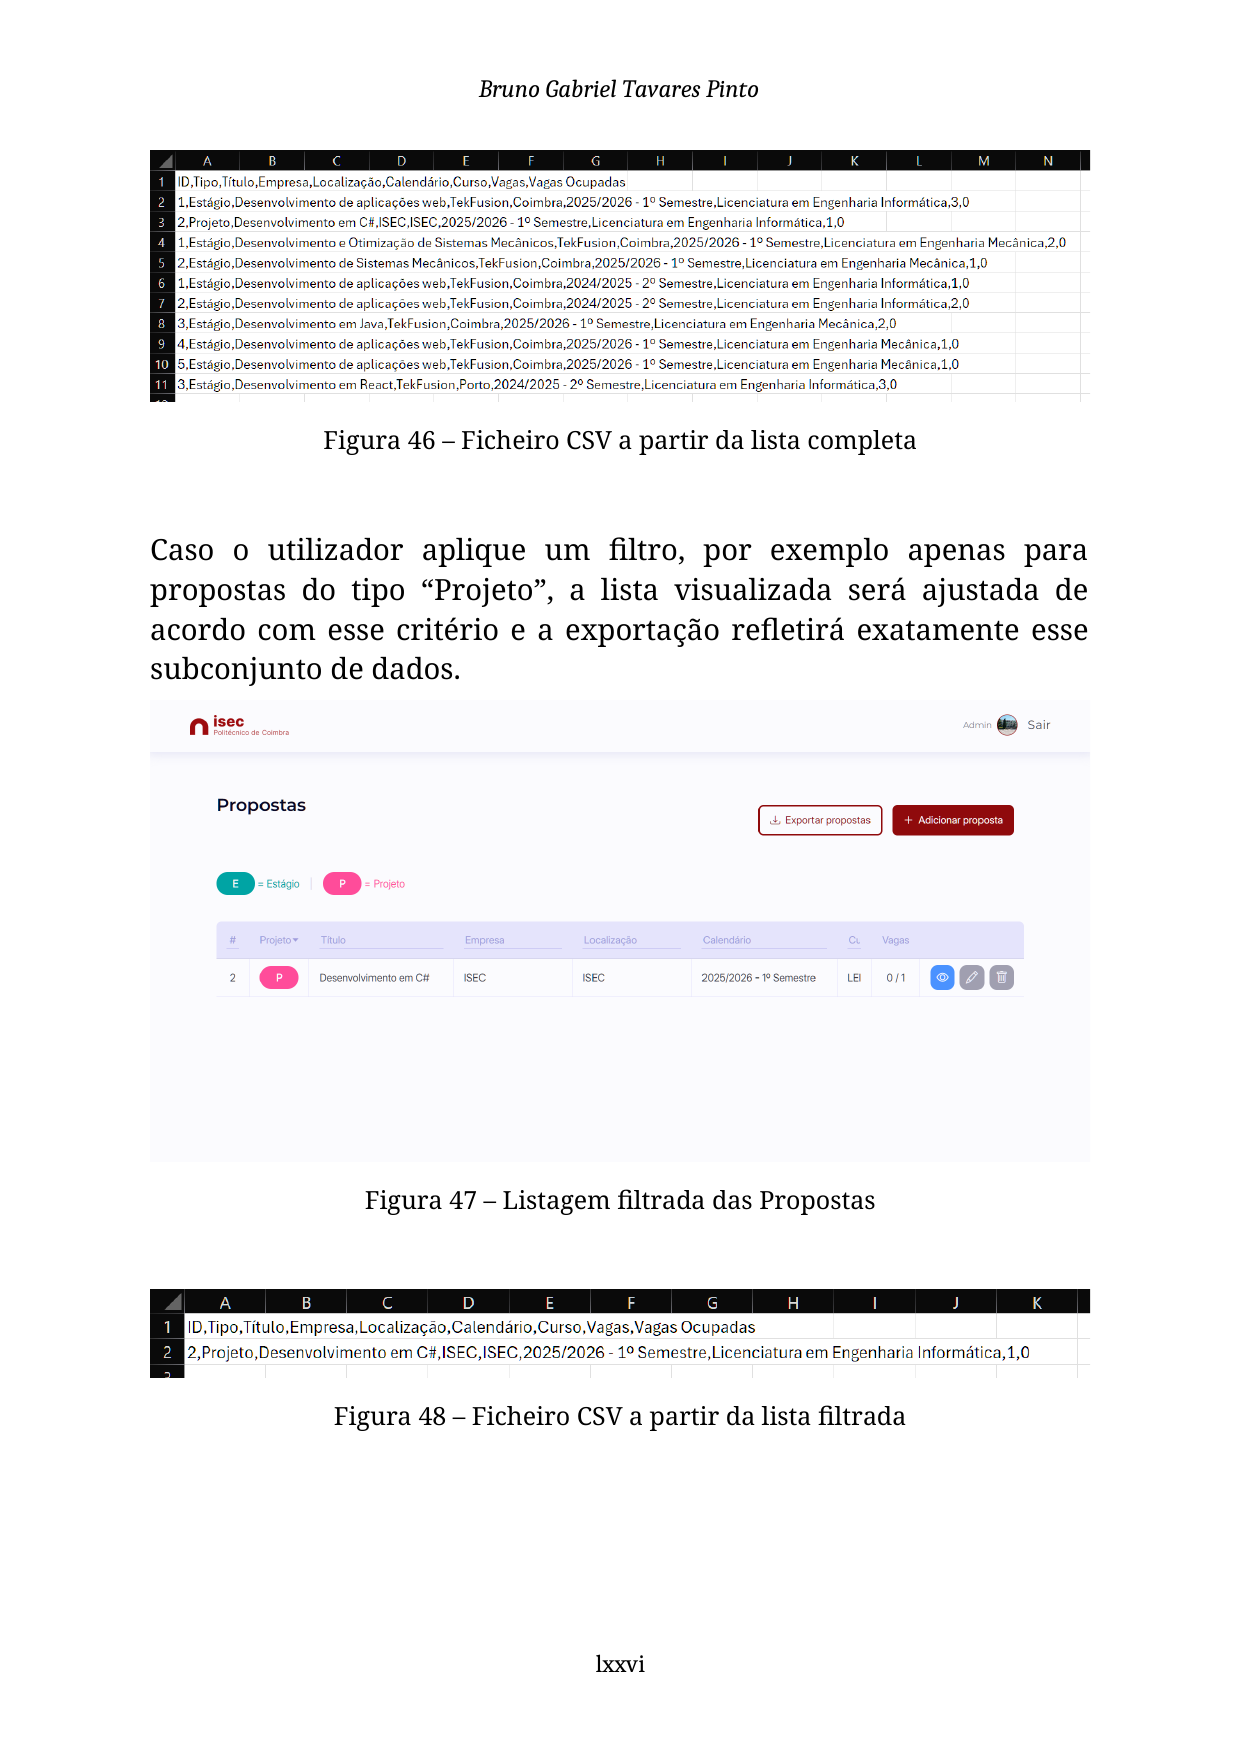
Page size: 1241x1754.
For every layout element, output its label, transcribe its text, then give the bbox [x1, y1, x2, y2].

text Figura 48 – Ficheiro CSV a partir da lista filtrada [150, 1398, 1090, 1433]
picture [150, 1289, 1091, 1378]
text Figura 46 – Ficheiro CSV a partir da lista completa [150, 422, 1090, 456]
text Figura 47 – Listagem filtrada das Propostas [150, 1182, 1090, 1216]
picture [150, 150, 1091, 402]
picture [150, 700, 1091, 1162]
text Caso o utilizador aplique um filtro, por exemplo apenas para propostas do tipo “Projeto”, a lista visualizada será ajustada de acordo com esse critério e a exportação refletirá exatamente esse subconjunto de dados. [150, 529, 1090, 688]
